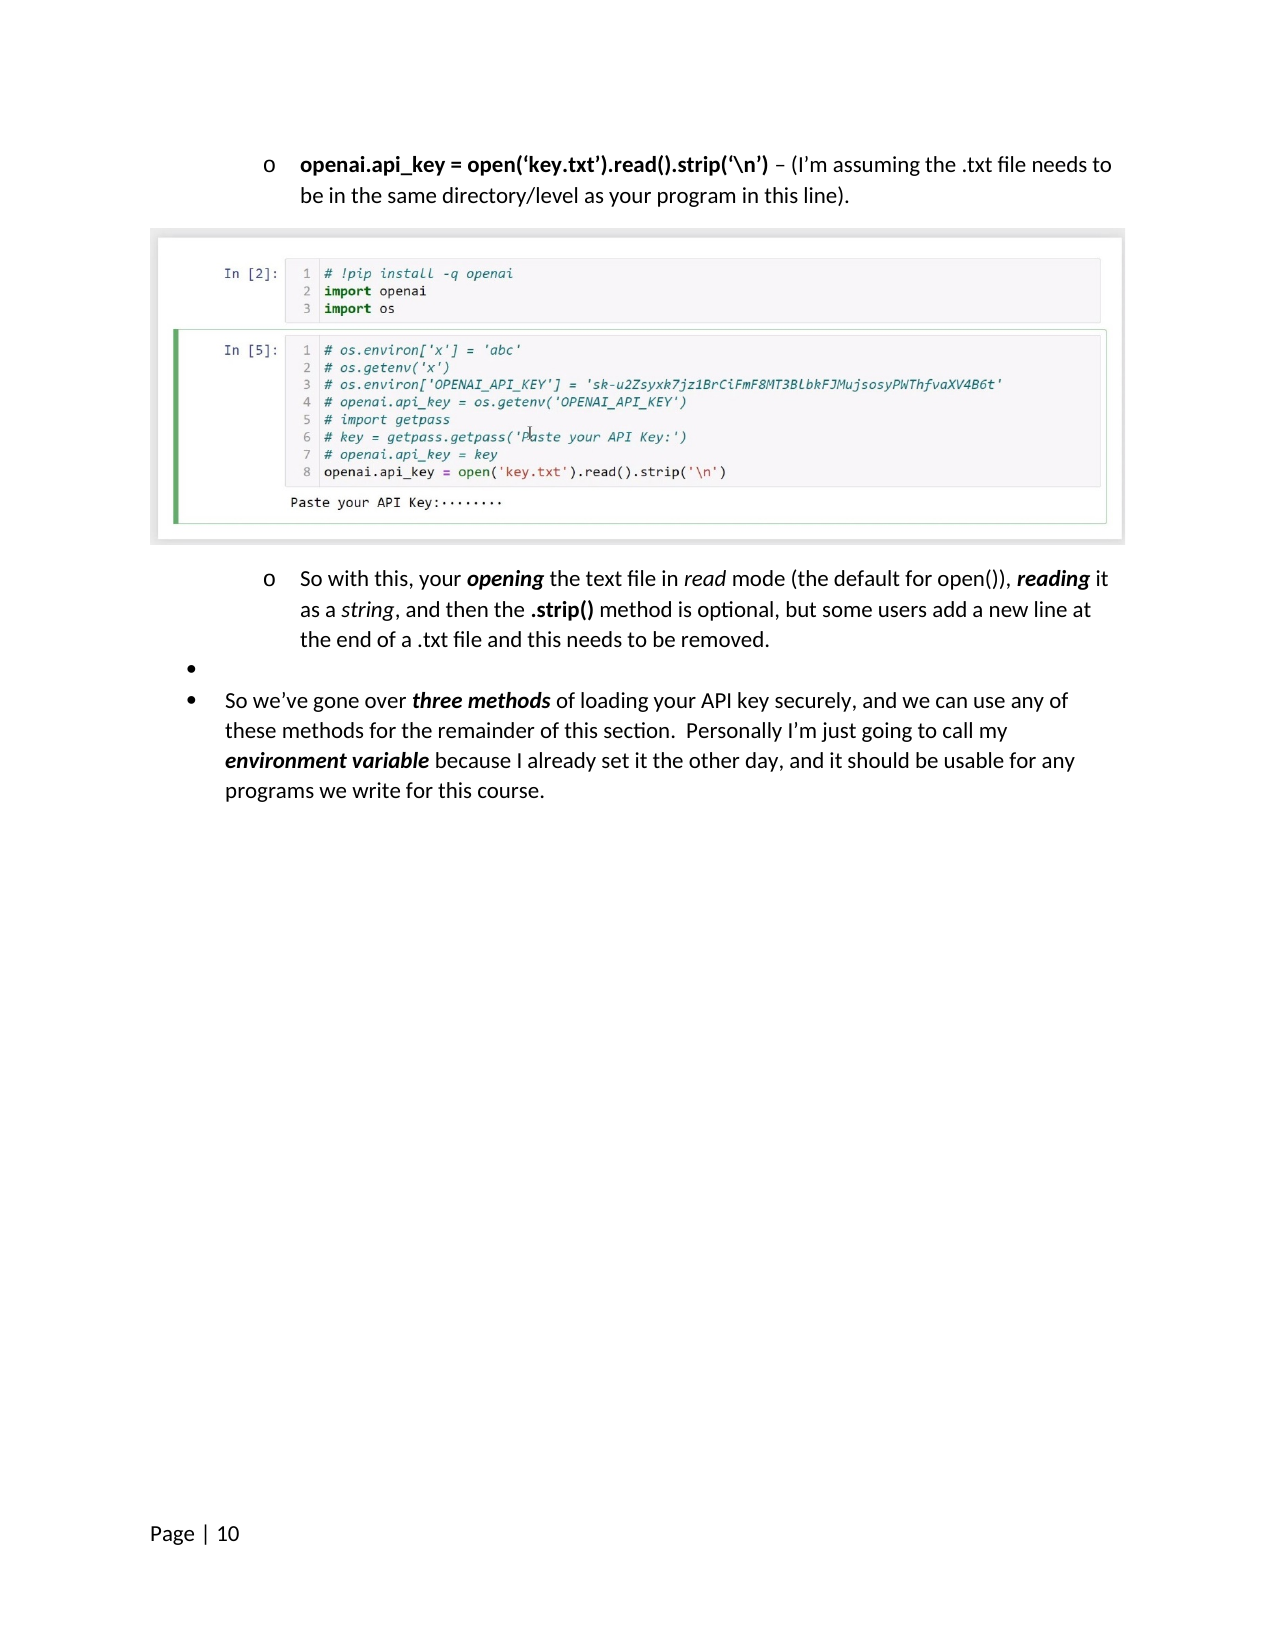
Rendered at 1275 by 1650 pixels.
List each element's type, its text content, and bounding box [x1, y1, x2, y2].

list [262, 150, 1125, 209]
picture [150, 228, 1125, 545]
list So with this, your opening the text file in read mode (the default for open()), reading it as a string, and then the .strip() method is optional, but some users add a new line at the end of a .txt file and this needs to be removed. [262, 564, 1125, 653]
list So we’ve gone over three methods of loading your API key securely, and we can use any of these methods for the remainder of this section. Personally I’m just going to call my environment variable because I already set it the other day, and it should be usable for any programs we write for this course. [187, 686, 1125, 804]
